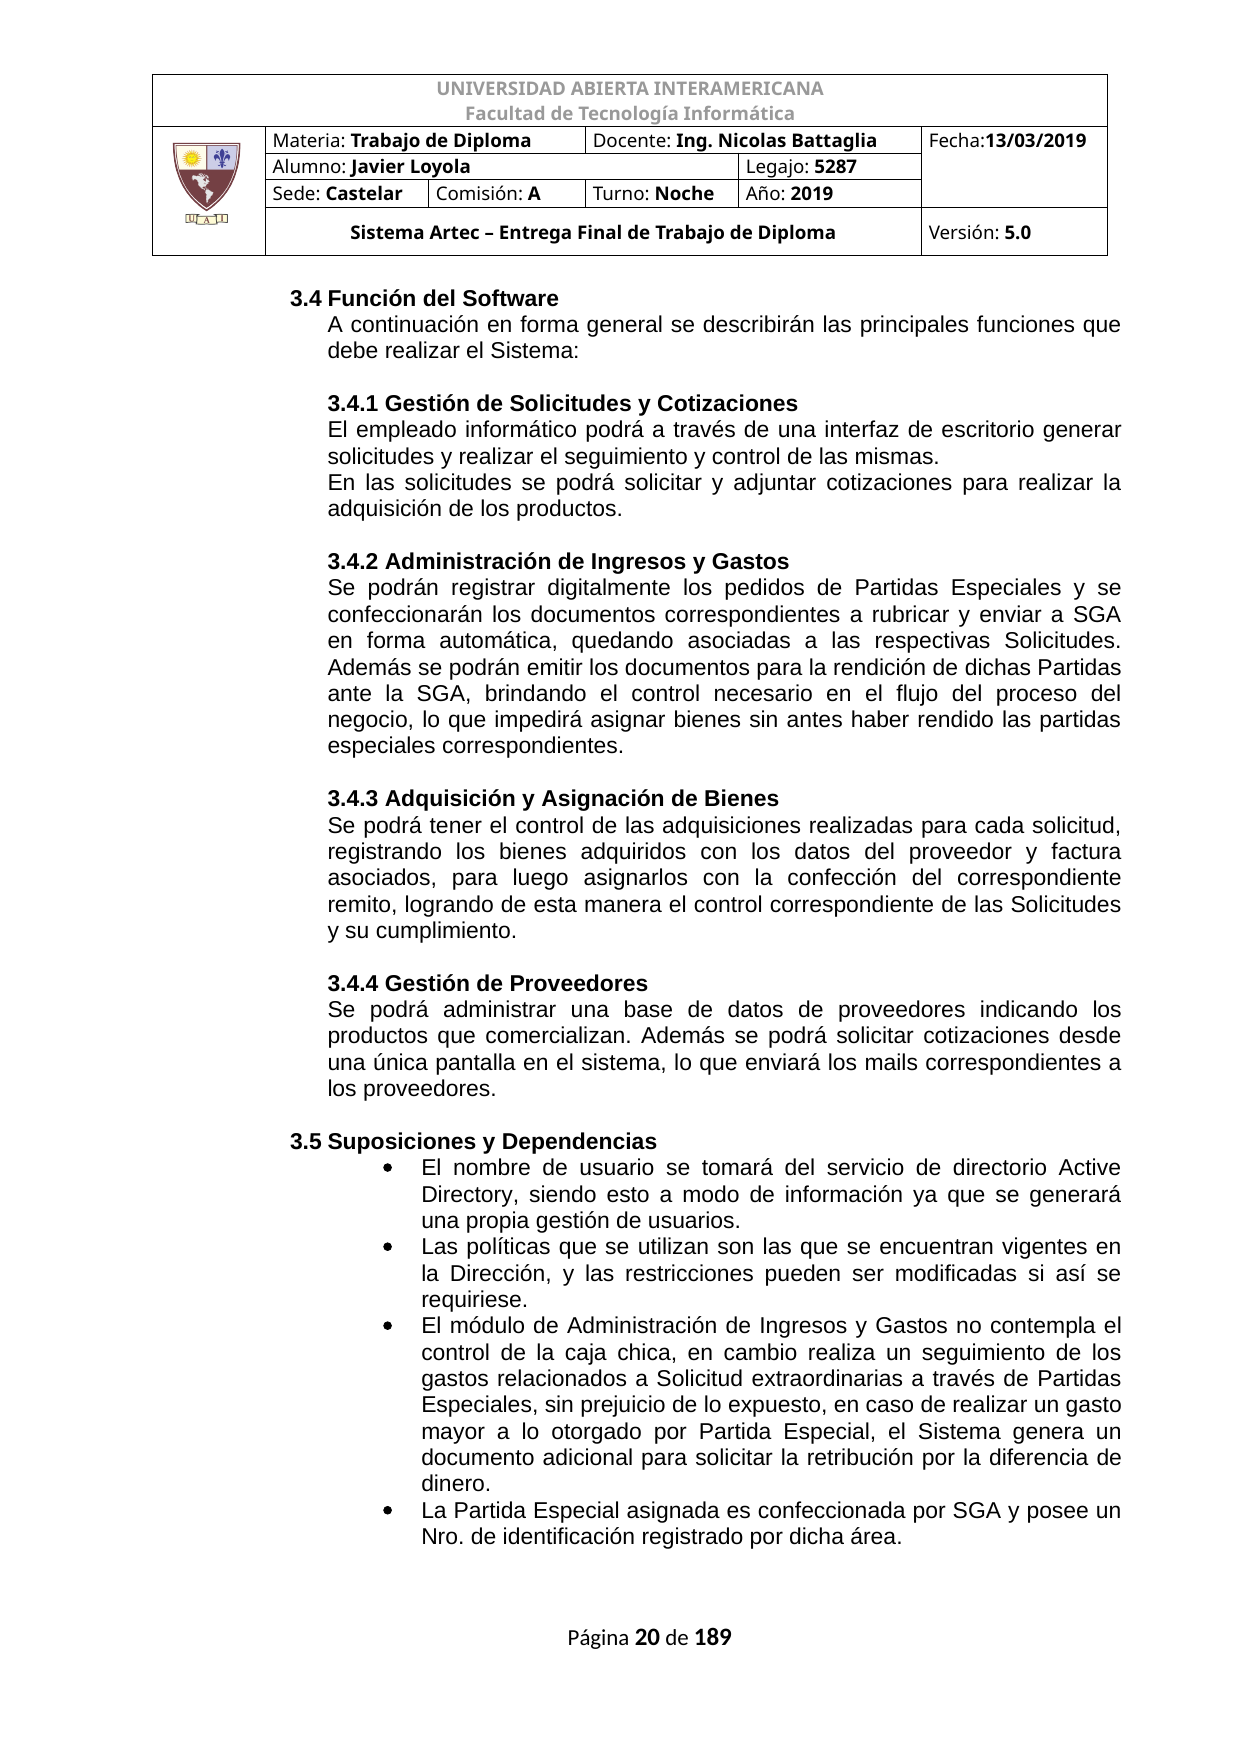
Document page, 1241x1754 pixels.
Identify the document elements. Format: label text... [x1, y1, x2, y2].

text En las solicitudes se podrá solicitar y adjuntar cotizaciones para realizar la adquisición de los productos. [327, 469, 1122, 522]
list Función del Software [290, 284, 1122, 311]
text Se podrá administrar una base de datos de proveedores indicando los productos que comercializan. Además se podrá solicitar cotizaciones desde una única pantalla en el sistema, lo que enviará los mails correspondientes a los proveedores. [327, 996, 1122, 1101]
text 3.4.1 Gestión de Solicitudes y Cotizaciones [327, 390, 1122, 416]
text A continuación en forma general se describirán las principales funciones que debe realizar el Sistema: [327, 311, 1122, 363]
text Se podrán registrar digitalmente los pedidos de Partidas Especiales y se confeccionarán los documentos correspondientes a rubricar y enviar a SGA en forma automática, quedando asociadas a las respectivas Solicitudes. Además se podrán emitir los documentos para la rendición de dichas Partidas ante la SGA, brindando el control necesario en el flujo del proceso del negocio, lo que impedirá asignar bienes sin antes haber rendido las partidas especiales correspondientes. [327, 574, 1122, 759]
text Se podrá tener el control de las adquisiciones realizadas para cada solicitud, registrando los bienes adquiridos con los datos del proveedor y factura asociados, para luego asignarlos con la confección del correspondiente remito, logrando de esta manera el control correspondiente de las Solicitudes y su cumplimiento. [327, 812, 1122, 943]
text 3.4.4 Gestión de Proveedores [327, 970, 1122, 996]
list Las políticas que se utilizan son las que se encuentran vigentes en la Dirección, y las restricciones pueden ser modificadas si así se requiriese. [383, 1233, 1122, 1312]
picture [157, 136, 257, 228]
text 3.4.3 Adquisición y Asignación de Bienes [327, 785, 1122, 812]
text 3.4.2 Administración de Ingresos y Gastos [327, 548, 1122, 574]
list El nombre de usuario se tomará del servicio de directorio Active Directory, siendo esto a modo de información ya que se generará una propia gestión de usuarios. [383, 1154, 1122, 1233]
list El módulo de Administración de Ingresos y Gastos no contempla el control de la caja chica, en cambio realiza un seguimiento de los gastos relacionados a Solicitud extraordinarias a través de Partidas Especiales, sin prejuicio de lo expuesto, en caso de realizar un gasto mayor a lo otorgado por Partida Especial, el Sistema genera un documento adicional para solicitar la retribución por la diferencia de dinero. [383, 1312, 1122, 1497]
text El empleado informático podrá a través de una interfaz de escritorio generar solicitudes y realizar el seguimiento y control de las mismas. [327, 416, 1122, 469]
list La Partida Especial asignada es confeccionada por SGA y posee un Nro. de identificación registrado por dicha área. [383, 1497, 1122, 1549]
list Suposiciones y Dependencias [290, 1128, 1122, 1154]
